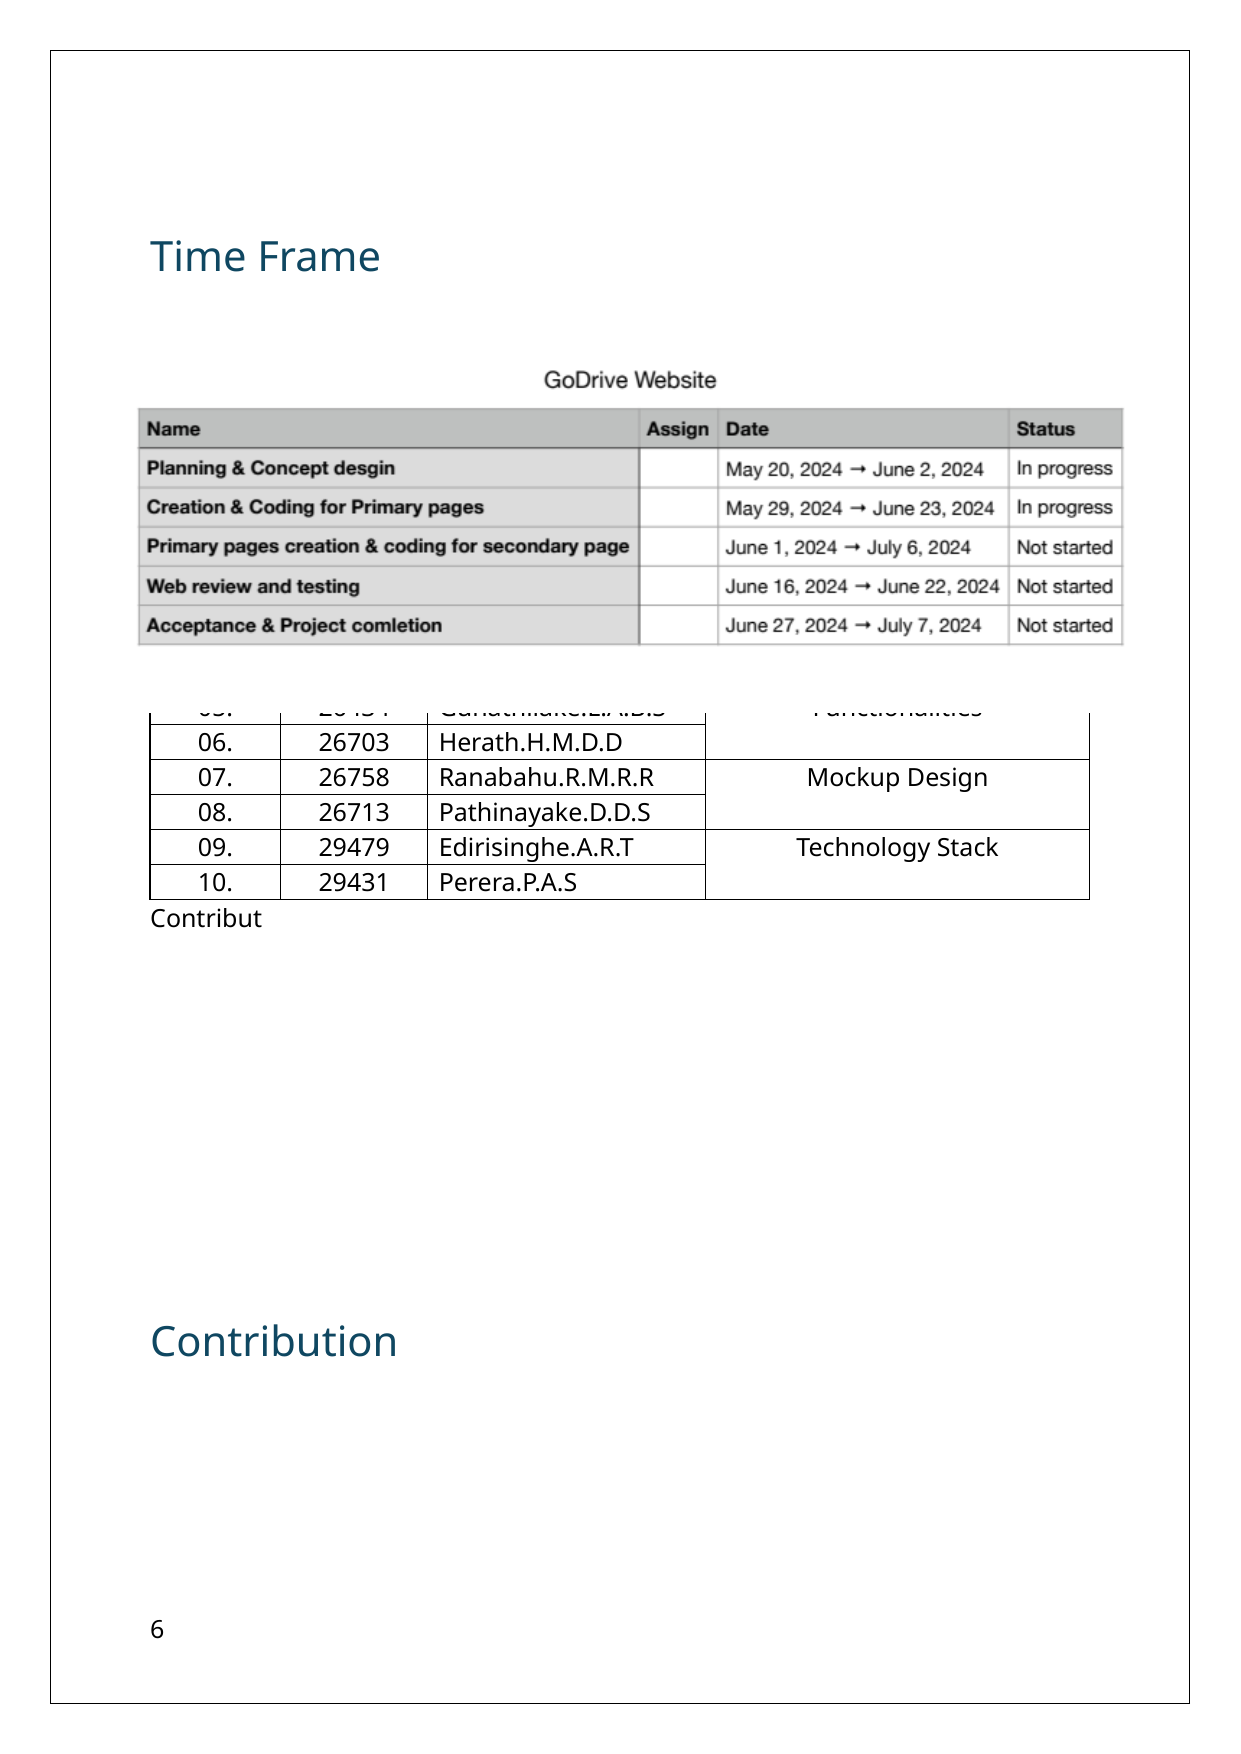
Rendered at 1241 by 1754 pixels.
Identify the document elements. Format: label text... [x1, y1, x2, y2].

table_cell 26703 [281, 725, 427, 759]
table_cell Edirisinghe.A.R.T [428, 830, 705, 864]
table_cell Pathinayake.D.D.S [428, 795, 705, 829]
table_cell 08. [151, 795, 280, 829]
table_cell Mockup Design [706, 760, 1089, 829]
table_cell Herath.H.M.D.D [428, 725, 705, 759]
table_cell 06. [151, 725, 280, 759]
table_cell Perera.P.A.S [428, 865, 705, 899]
table_cell 10. [151, 865, 280, 899]
table_cell 26758 [281, 760, 427, 794]
subtitle Time Frame [150, 227, 1090, 283]
table_cell Ranabahu.R.M.R.R [428, 760, 705, 794]
table_cell Functionalities [706, 713, 1089, 759]
text Contribut [150, 900, 1090, 934]
table_cell 29431 [281, 865, 427, 899]
table_cell 29479 [281, 830, 427, 864]
table_cell 26713 [281, 795, 427, 829]
subtitle Contribution [150, 1312, 1090, 1369]
table_cell 09. [151, 830, 280, 864]
table_cell 07. [151, 760, 280, 794]
table_cell Technology Stack [706, 830, 1089, 899]
